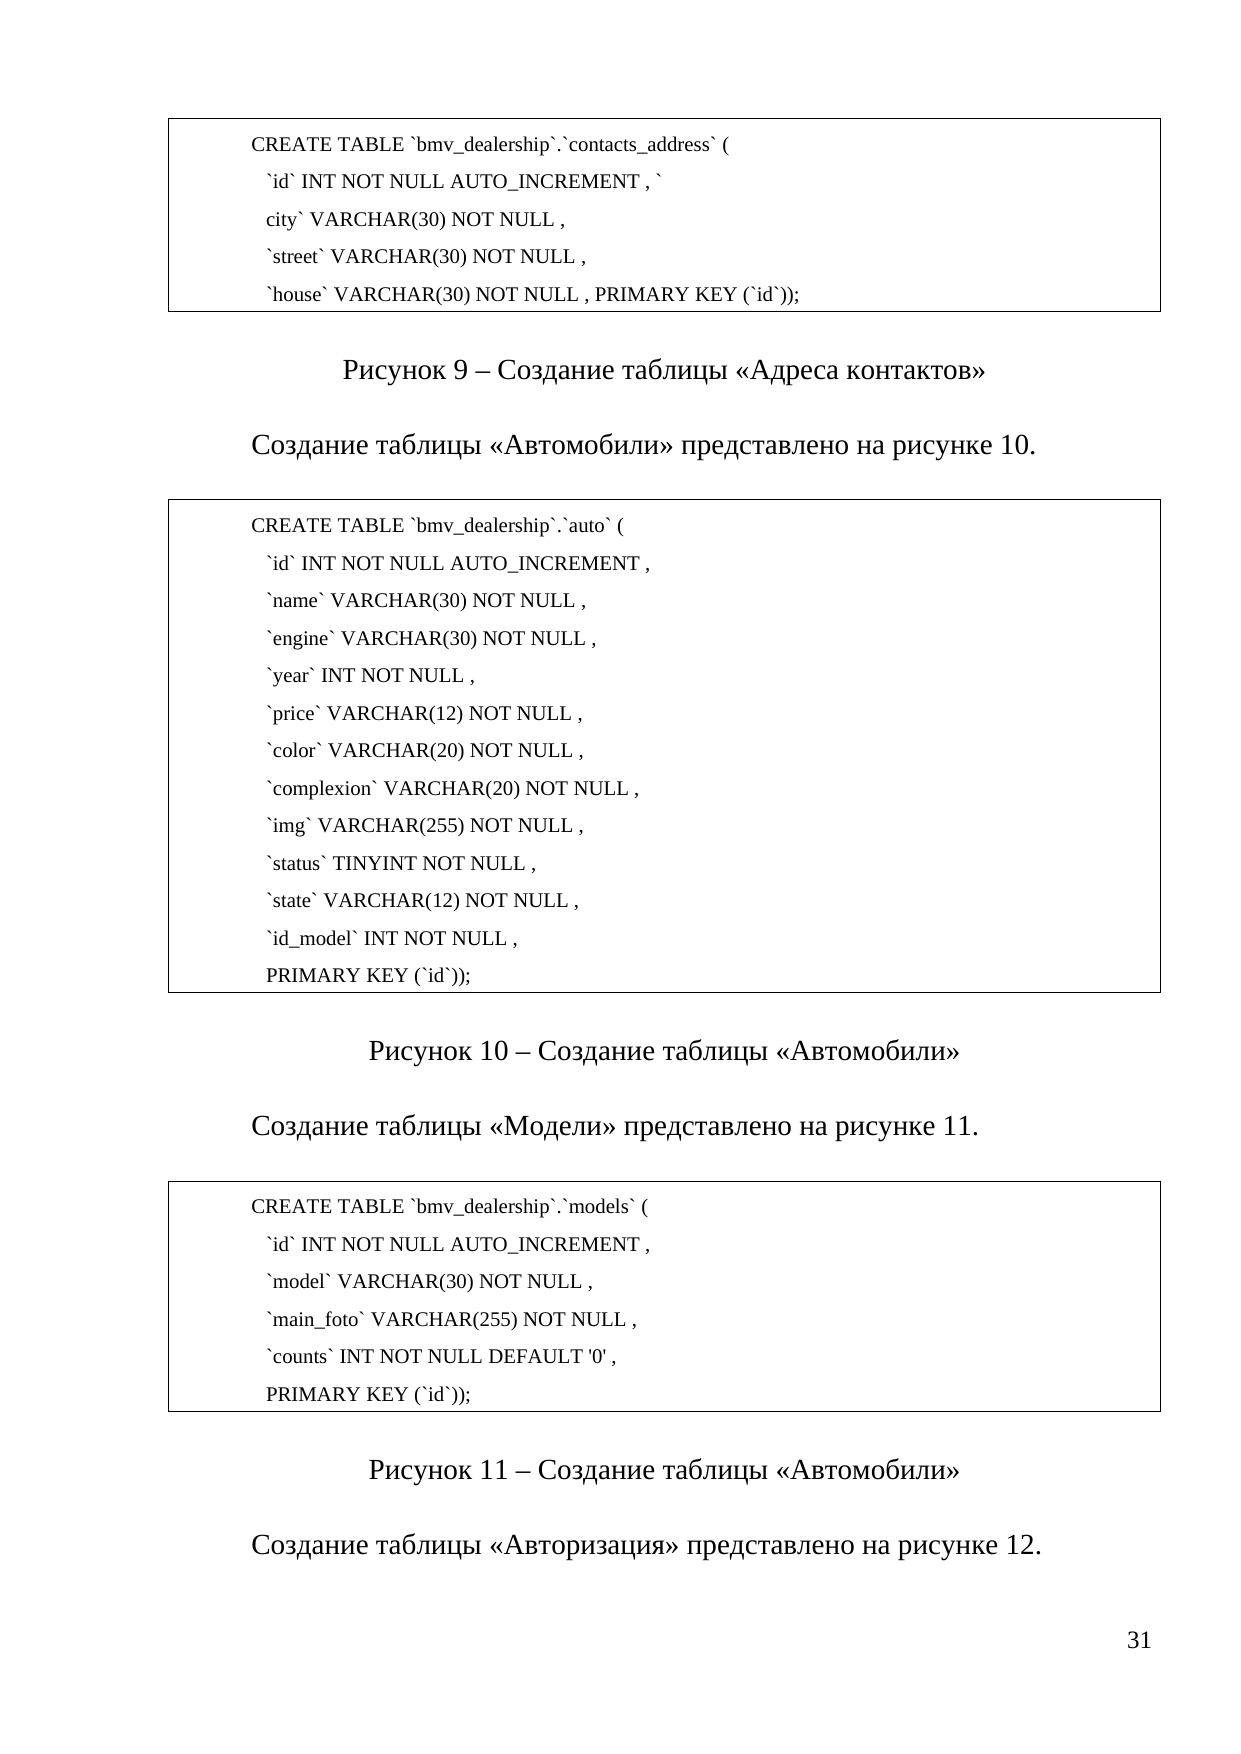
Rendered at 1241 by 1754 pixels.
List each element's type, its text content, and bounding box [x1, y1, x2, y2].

text Рисунок 9 – Создание таблицы «Адреса контактов» [177, 349, 1152, 387]
text `model` VARCHAR(30) NOT NULL , [177, 1259, 1152, 1296]
text `color` VARCHAR(20) NOT NULL , [177, 727, 1152, 765]
text PRIMARY KEY (`id`)); [169, 949, 1160, 992]
text PRIMARY KEY (`id`)); [169, 1368, 1160, 1411]
text Создание таблицы «Авторизация» представлено на рисунке 12. [177, 1524, 1152, 1562]
text Рисунок 10 – Создание таблицы «Автомобили» [177, 1031, 1152, 1068]
text `status` TINYINT NOT NULL , [177, 840, 1152, 877]
text CREATE TABLE `bmv_dealership`.`models` ( [169, 1182, 1160, 1221]
text `id_model` INT NOT NULL , [177, 915, 1152, 949]
text Создание таблицы «Автомобили» представлено на рисунке 10. [177, 424, 1152, 462]
text `main_foto` VARCHAR(255) NOT NULL , [177, 1296, 1152, 1334]
text `id` INT NOT NULL AUTO_INCREMENT , ` [177, 159, 1152, 196]
text `house` VARCHAR(30) NOT NULL , PRIMARY KEY (`id`)); [169, 268, 1160, 311]
text Создание таблицы «Модели» представлено на рисунке 11. [177, 1106, 1152, 1143]
text Рисунок 11 – Создание таблицы «Автомобили» [177, 1449, 1152, 1487]
text `img` VARCHAR(255) NOT NULL , [177, 802, 1152, 840]
text `price` VARCHAR(12) NOT NULL , [177, 690, 1152, 727]
text city` VARCHAR(30) NOT NULL , [177, 196, 1152, 234]
text `complexion` VARCHAR(20) NOT NULL , [177, 765, 1152, 802]
text CREATE TABLE `bmv_dealership`.`auto` ( [169, 500, 1160, 540]
text `counts` INT NOT NULL DEFAULT '0' , [177, 1334, 1152, 1368]
text `street` VARCHAR(30) NOT NULL , [177, 234, 1152, 268]
text `name` VARCHAR(30) NOT NULL , [177, 577, 1152, 615]
text `state` VARCHAR(12) NOT NULL , [177, 877, 1152, 915]
text `engine` VARCHAR(30) NOT NULL , [177, 615, 1152, 652]
text `id` INT NOT NULL AUTO_INCREMENT , [177, 540, 1152, 577]
text `year` INT NOT NULL , [177, 652, 1152, 690]
text `id` INT NOT NULL AUTO_INCREMENT , [177, 1221, 1152, 1259]
text CREATE TABLE `bmv_dealership`.`contacts_address` ( [169, 119, 1160, 159]
